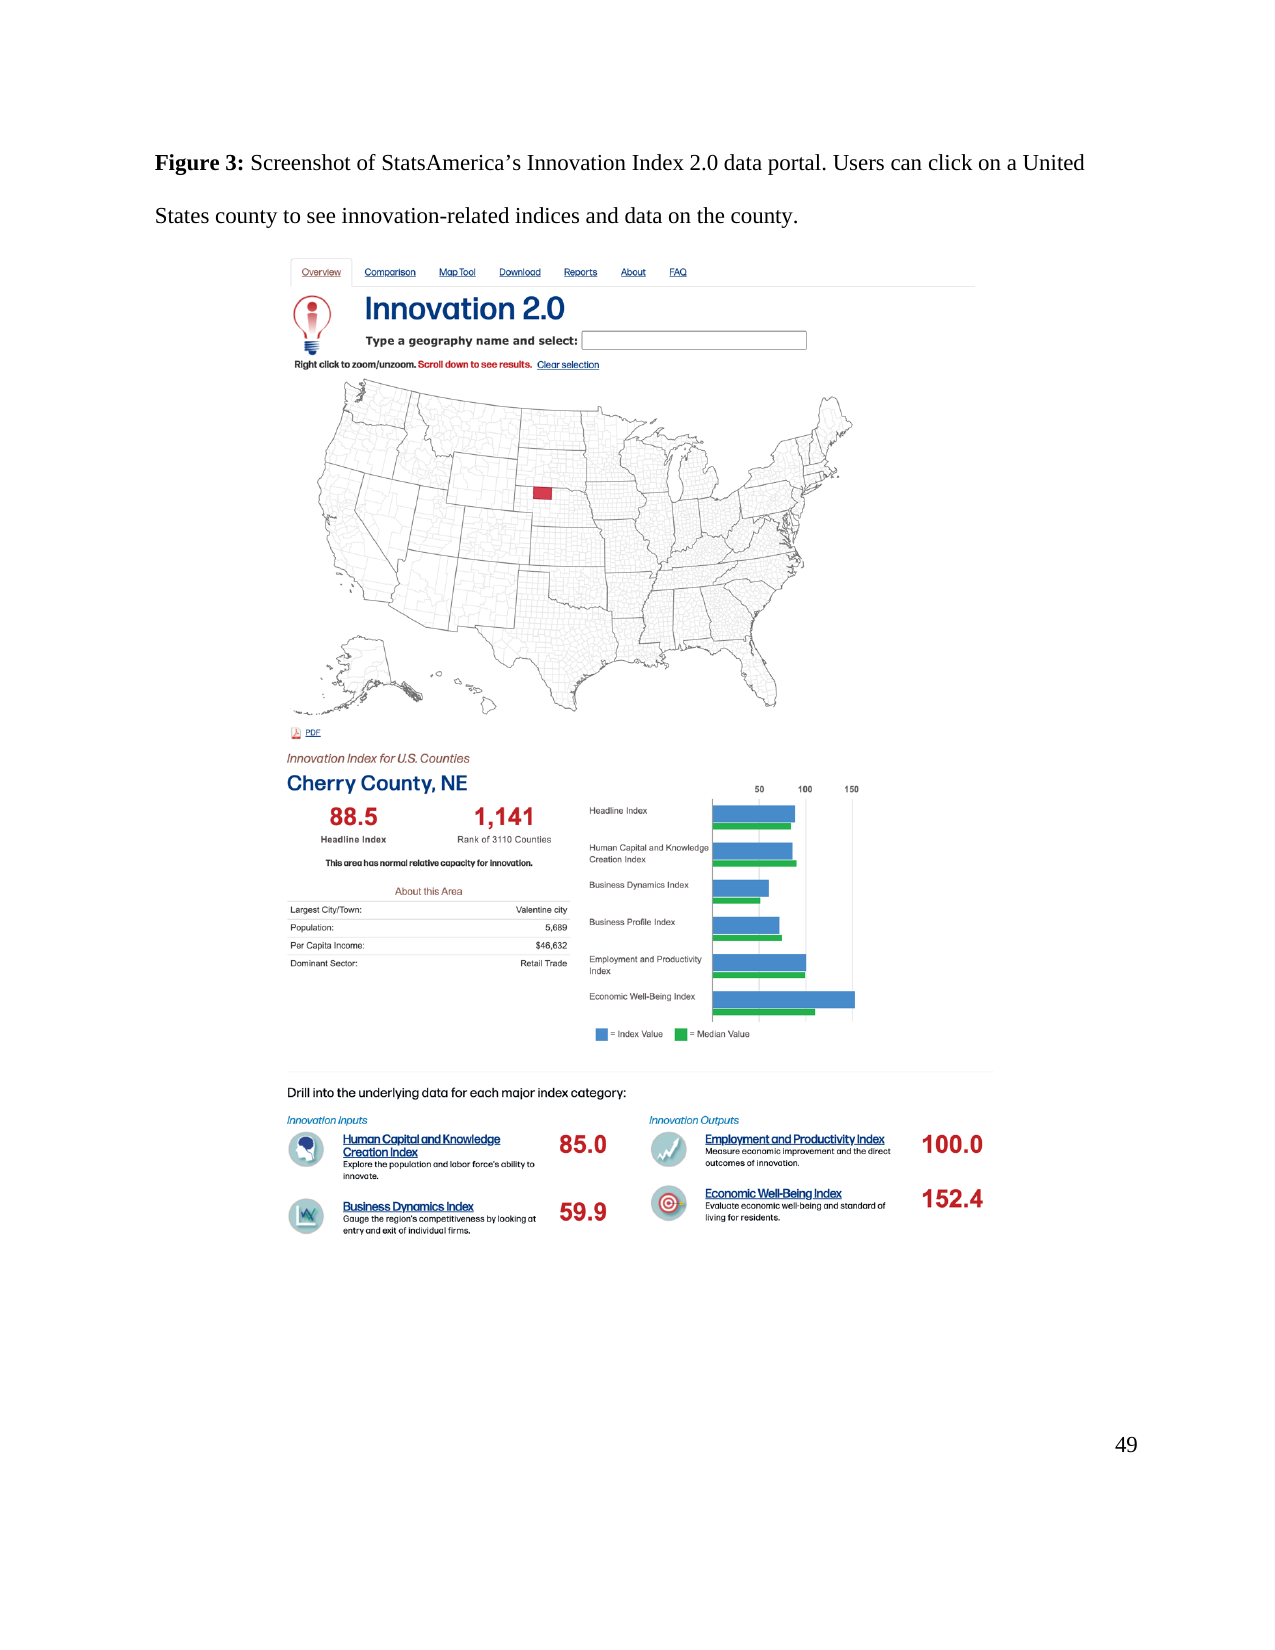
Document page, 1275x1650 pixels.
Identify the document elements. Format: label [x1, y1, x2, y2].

picture [278, 251, 998, 1247]
